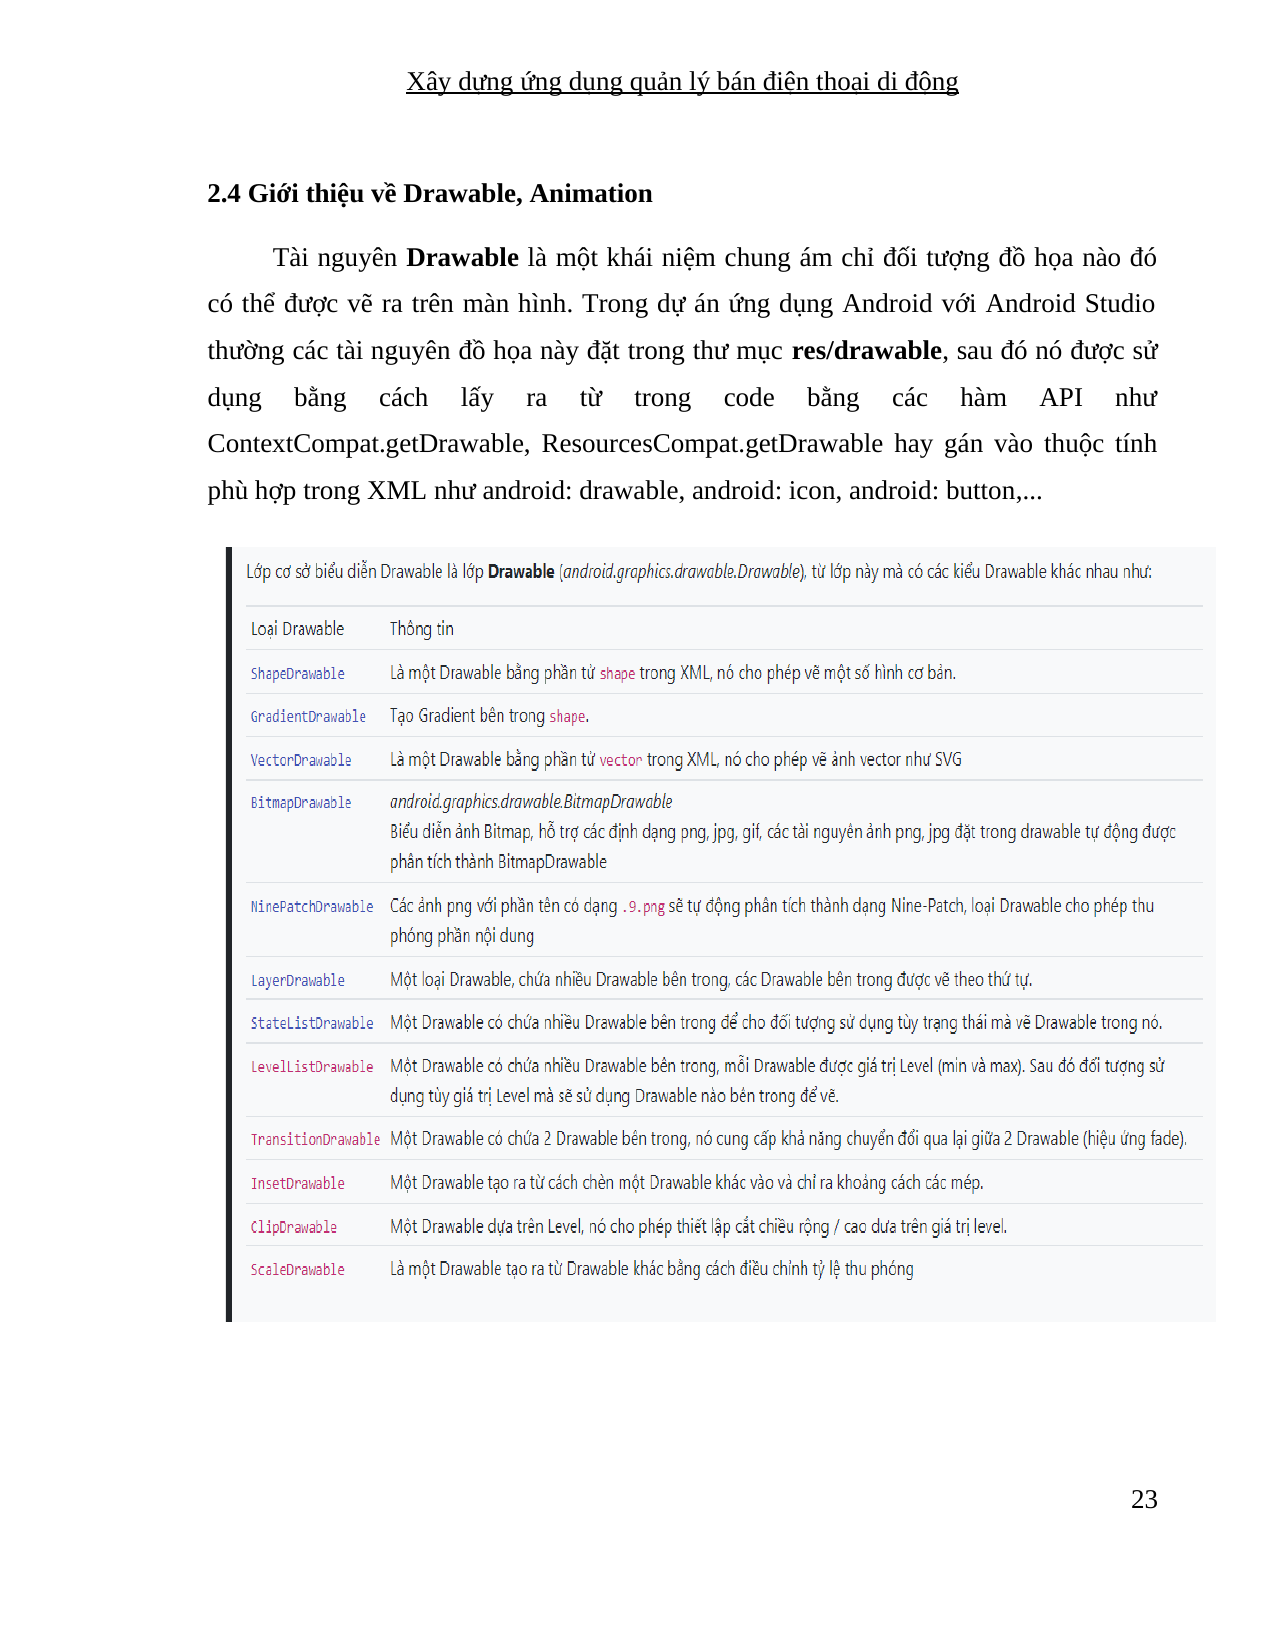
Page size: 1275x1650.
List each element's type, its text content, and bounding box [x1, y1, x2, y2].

subtitle 2.4 Giới thiệu về Drawable, Animation [207, 177, 1158, 208]
text Tài nguyên Drawable là một khái niệm chung ám chỉ đối tượng đồ họa nào đó có thể được vẽ ra trên màn hình. Trong dự án ứng dụng Android với Android Studio thường các tài nguyên đồ họa này đặt trong thư mục res/drawable, sau đó nó được sử dụng bằng cách lấy ra từ trong code bằng các hàm API như ContextCompat.getDrawable, ResourcesCompat.getDrawable hay gán vào thuộc tính phù hợp trong XML như android: drawable, android: icon, android: button,... [207, 241, 1158, 505]
picture [225, 547, 1216, 1322]
